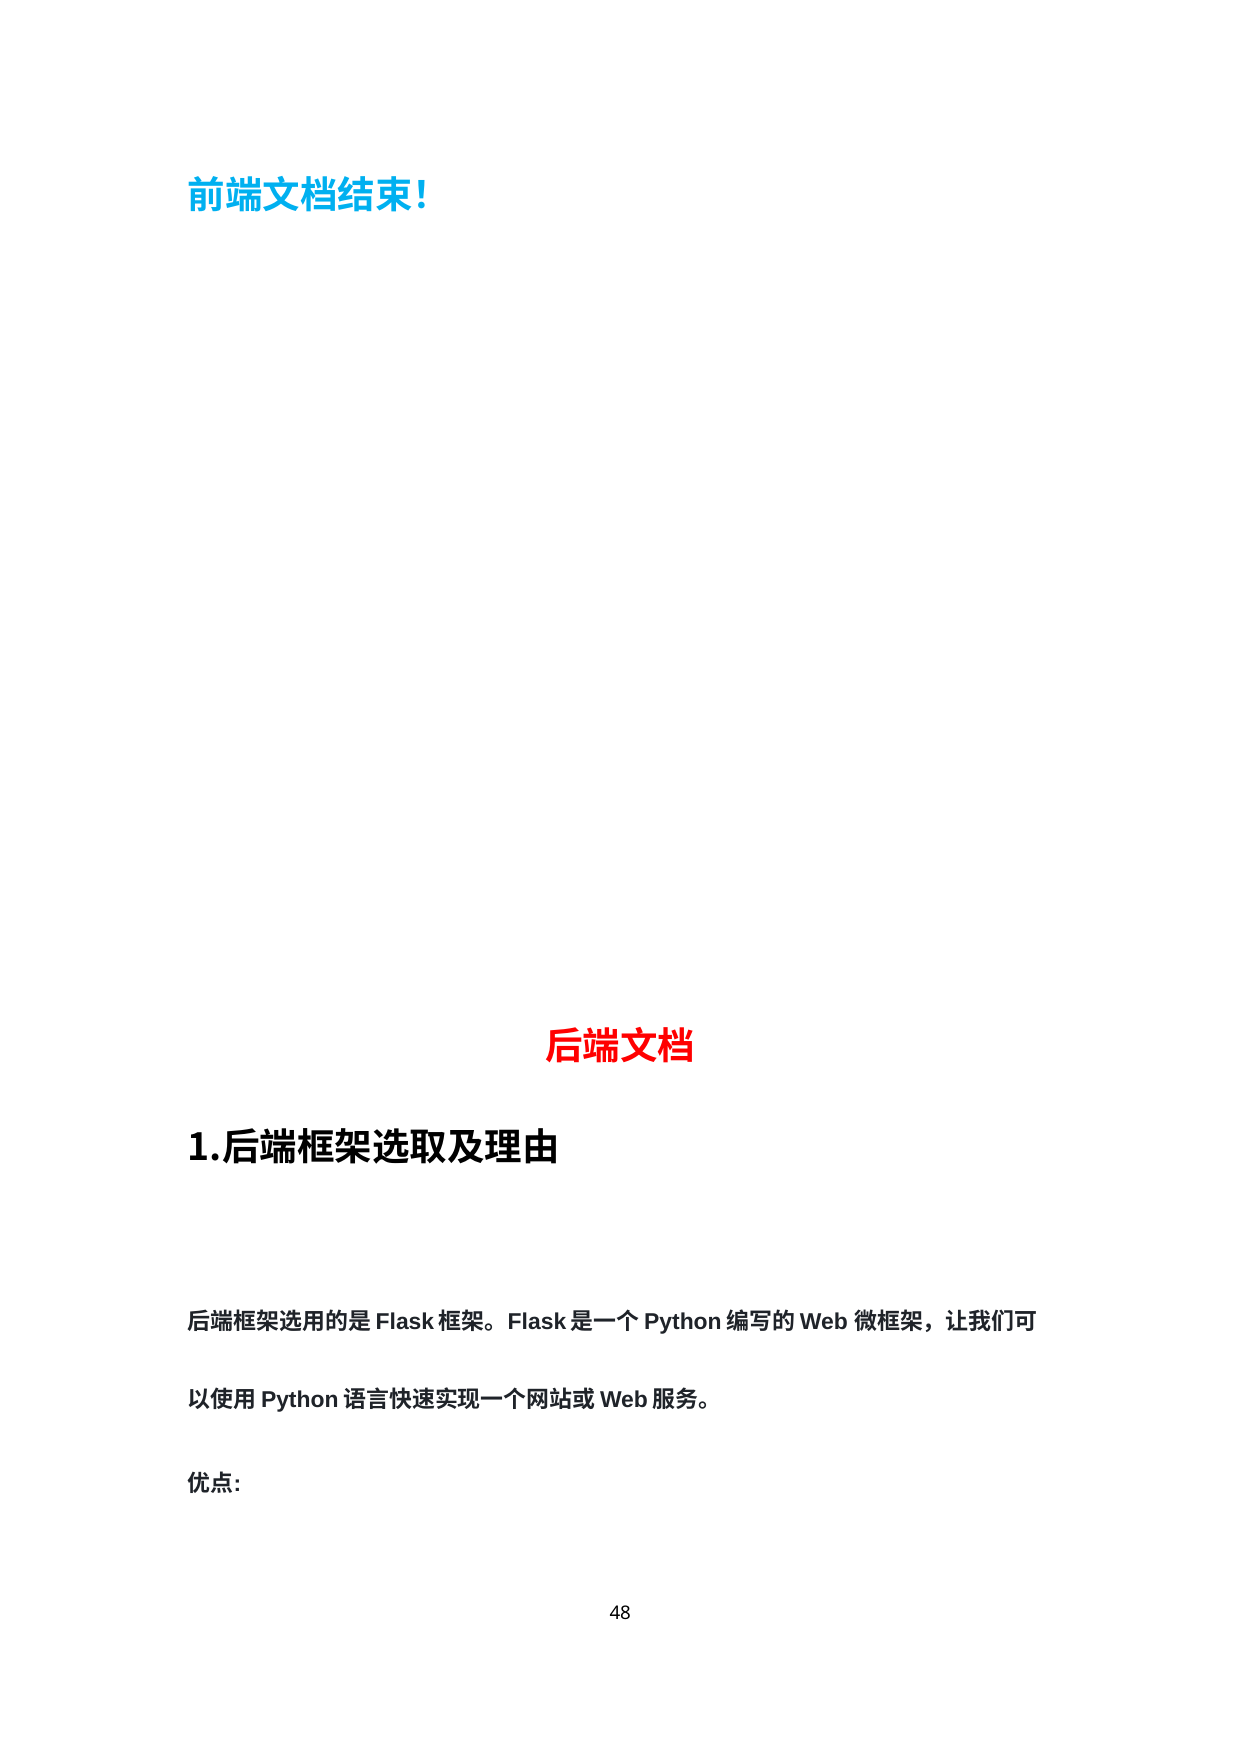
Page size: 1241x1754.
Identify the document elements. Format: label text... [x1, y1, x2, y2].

subtitle 1.后端框架选取及理由 [187, 1111, 1053, 1176]
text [187, 1449, 1053, 1514]
text 后端框架选用的是Flask框架。Flask是一个Python编写的Web 微框架，让我们可以使用Python语言快速实现一个网站或Web服务。 [187, 1287, 1053, 1430]
subtitle 前端文档结束！ [187, 160, 1053, 225]
title 后端文档 [187, 1011, 1053, 1076]
